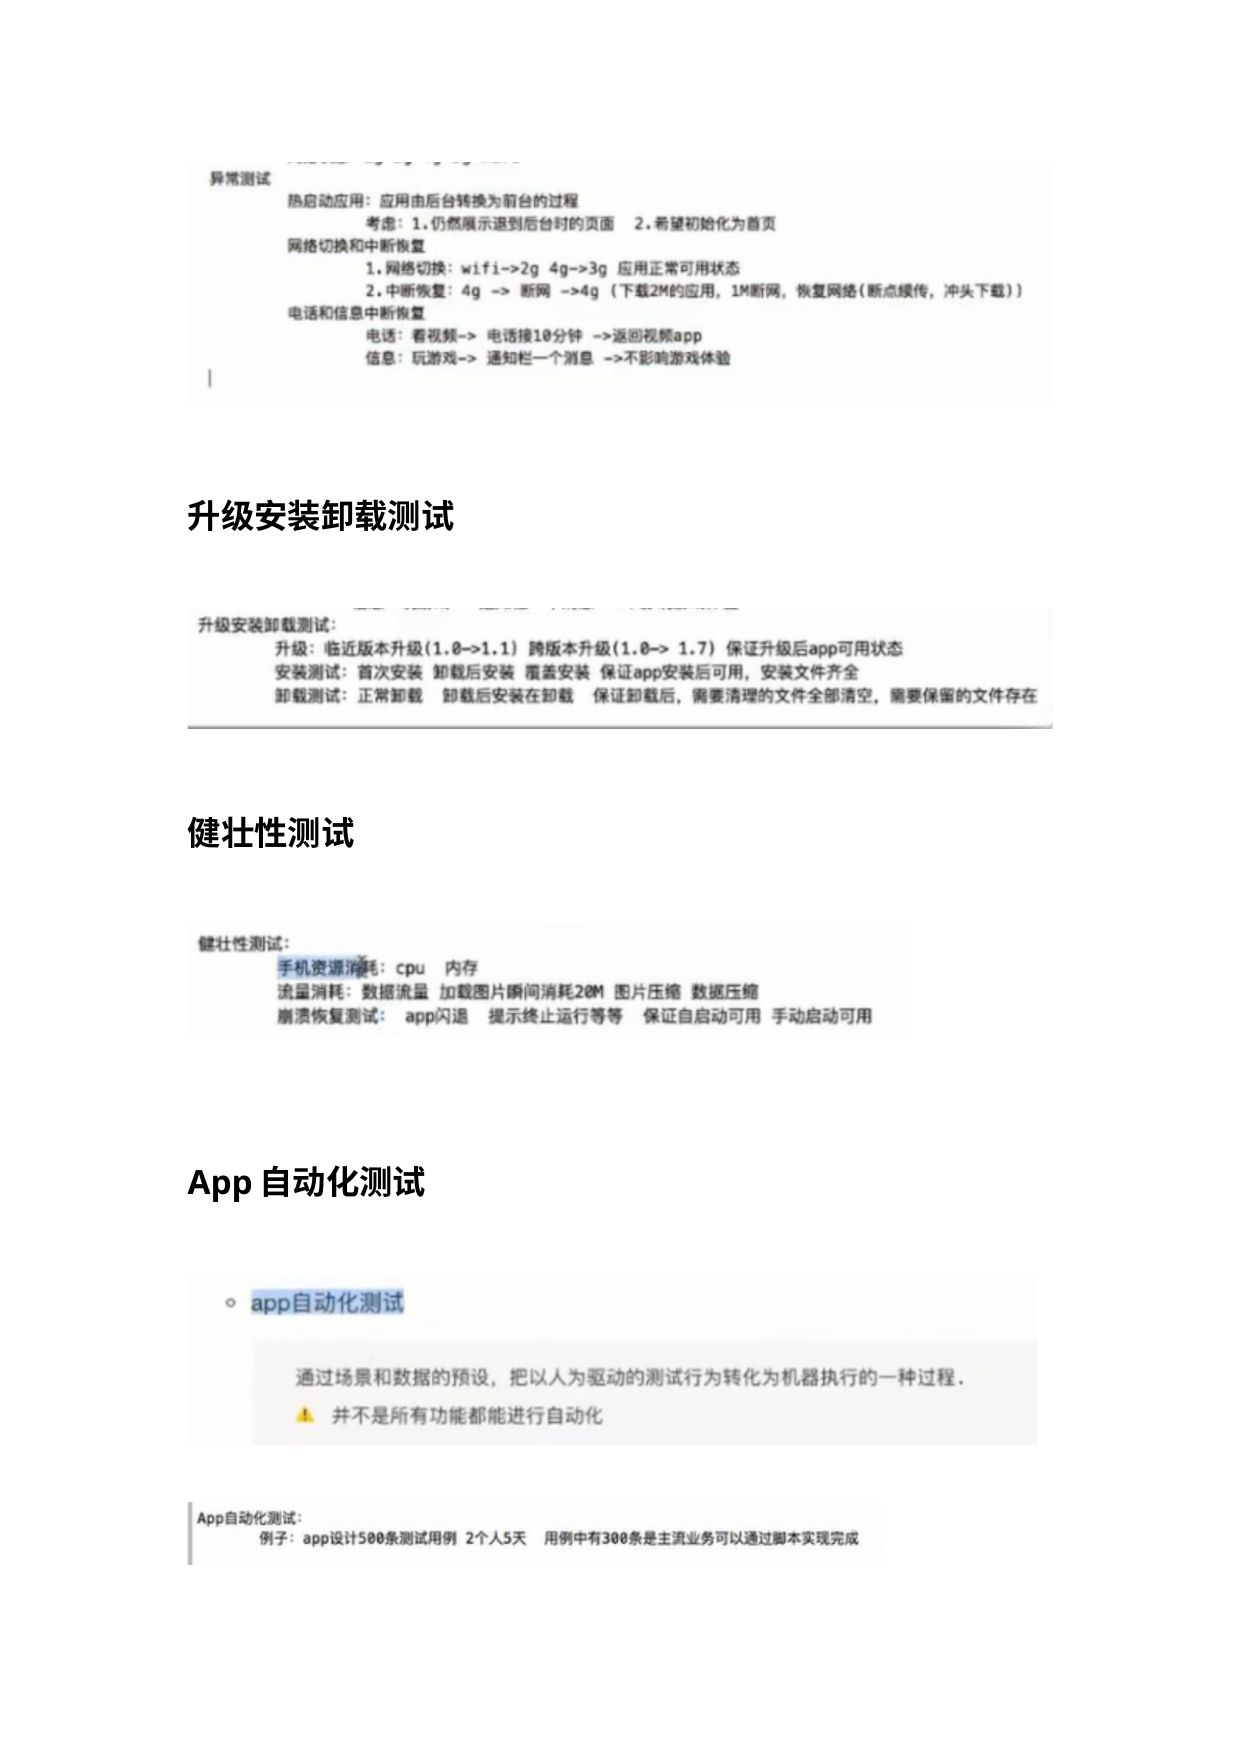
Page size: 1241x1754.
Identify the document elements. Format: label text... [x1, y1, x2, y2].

picture [187, 925, 913, 1035]
subtitle App自动化测试 [187, 1148, 1053, 1213]
picture [187, 1275, 1038, 1445]
picture [187, 162, 1053, 405]
picture [187, 1502, 883, 1565]
picture [187, 608, 1053, 729]
subtitle 健壮性测试 [187, 798, 1053, 863]
subtitle 升级安装卸载测试 [187, 482, 1053, 547]
